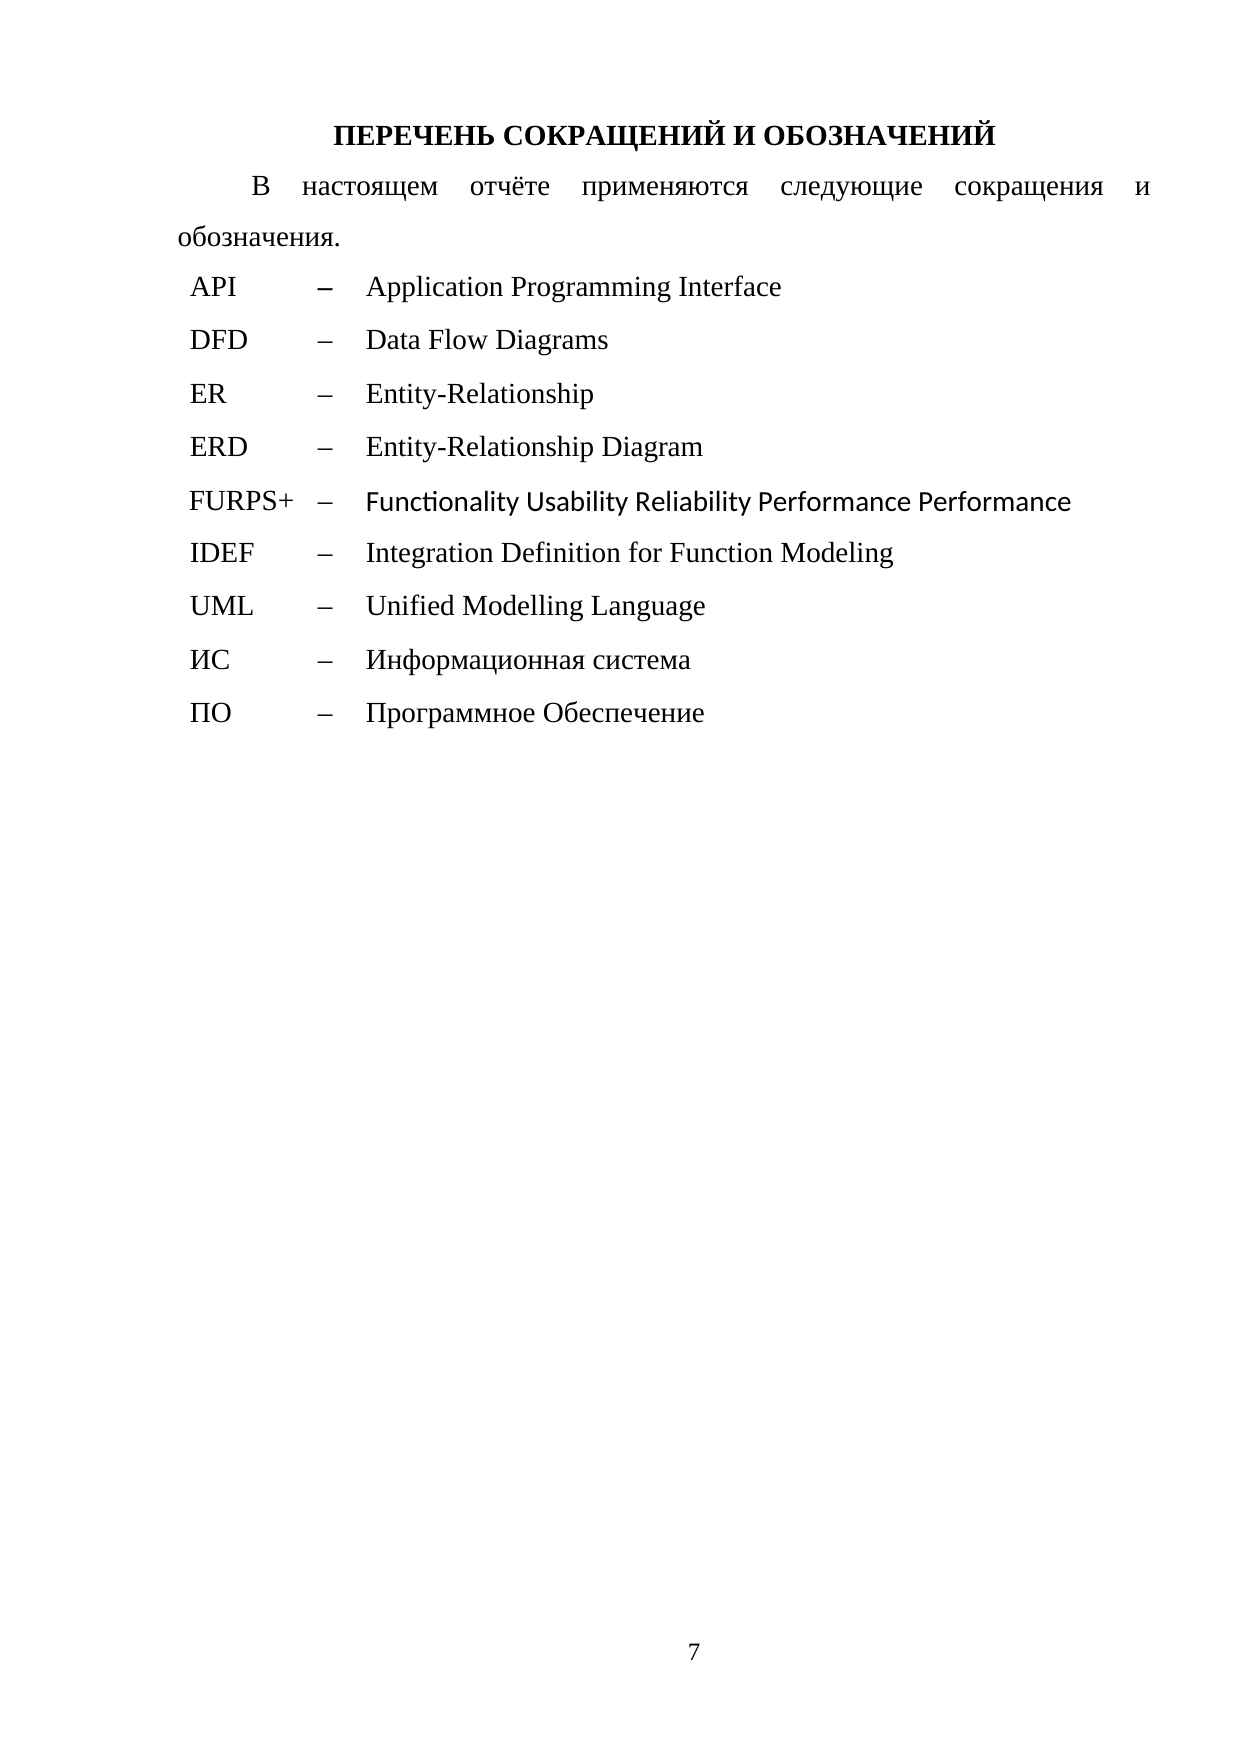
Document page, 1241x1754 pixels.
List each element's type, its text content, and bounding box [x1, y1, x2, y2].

table_cell Data Flow Diagrams [353, 323, 1147, 376]
table_cell UML [177, 589, 305, 642]
table_cell – [305, 695, 353, 749]
table_cell ПО [177, 695, 305, 749]
table_cell – [305, 483, 353, 535]
table_cell Unified Modelling Language [353, 589, 1147, 642]
table_header API [177, 269, 305, 322]
table_cell Functionality Usability Reliability Performance Performance [353, 483, 1147, 535]
table_cell Программное Обеспечение [353, 695, 1147, 749]
table_cell FURPS+ [177, 483, 305, 535]
table_cell – [305, 589, 353, 642]
table_cell IDEF [177, 535, 305, 588]
table_cell – [305, 429, 353, 483]
table_cell ER [177, 376, 305, 429]
table_cell Integration Definition for Function Modeling [353, 535, 1147, 588]
table_cell ИС [177, 642, 305, 695]
table_header Application Programming Interface [353, 269, 1147, 322]
table_cell Entity-Relationship [353, 376, 1147, 429]
table_cell – [305, 376, 353, 429]
table_cell Entity-Relationship Diagram [353, 429, 1147, 483]
text В настоящем отчёте применяются следующие сокращения и обозначения. [177, 168, 1152, 252]
table_header – [305, 269, 353, 322]
table_cell ERD [177, 429, 305, 483]
table_cell DFD [177, 323, 305, 376]
subtitle Перечень сокращений и обозначений [177, 118, 1152, 152]
table_cell Информационная система [353, 642, 1147, 695]
table_cell – [305, 323, 353, 376]
table_cell – [305, 535, 353, 588]
table_cell – [305, 642, 353, 695]
